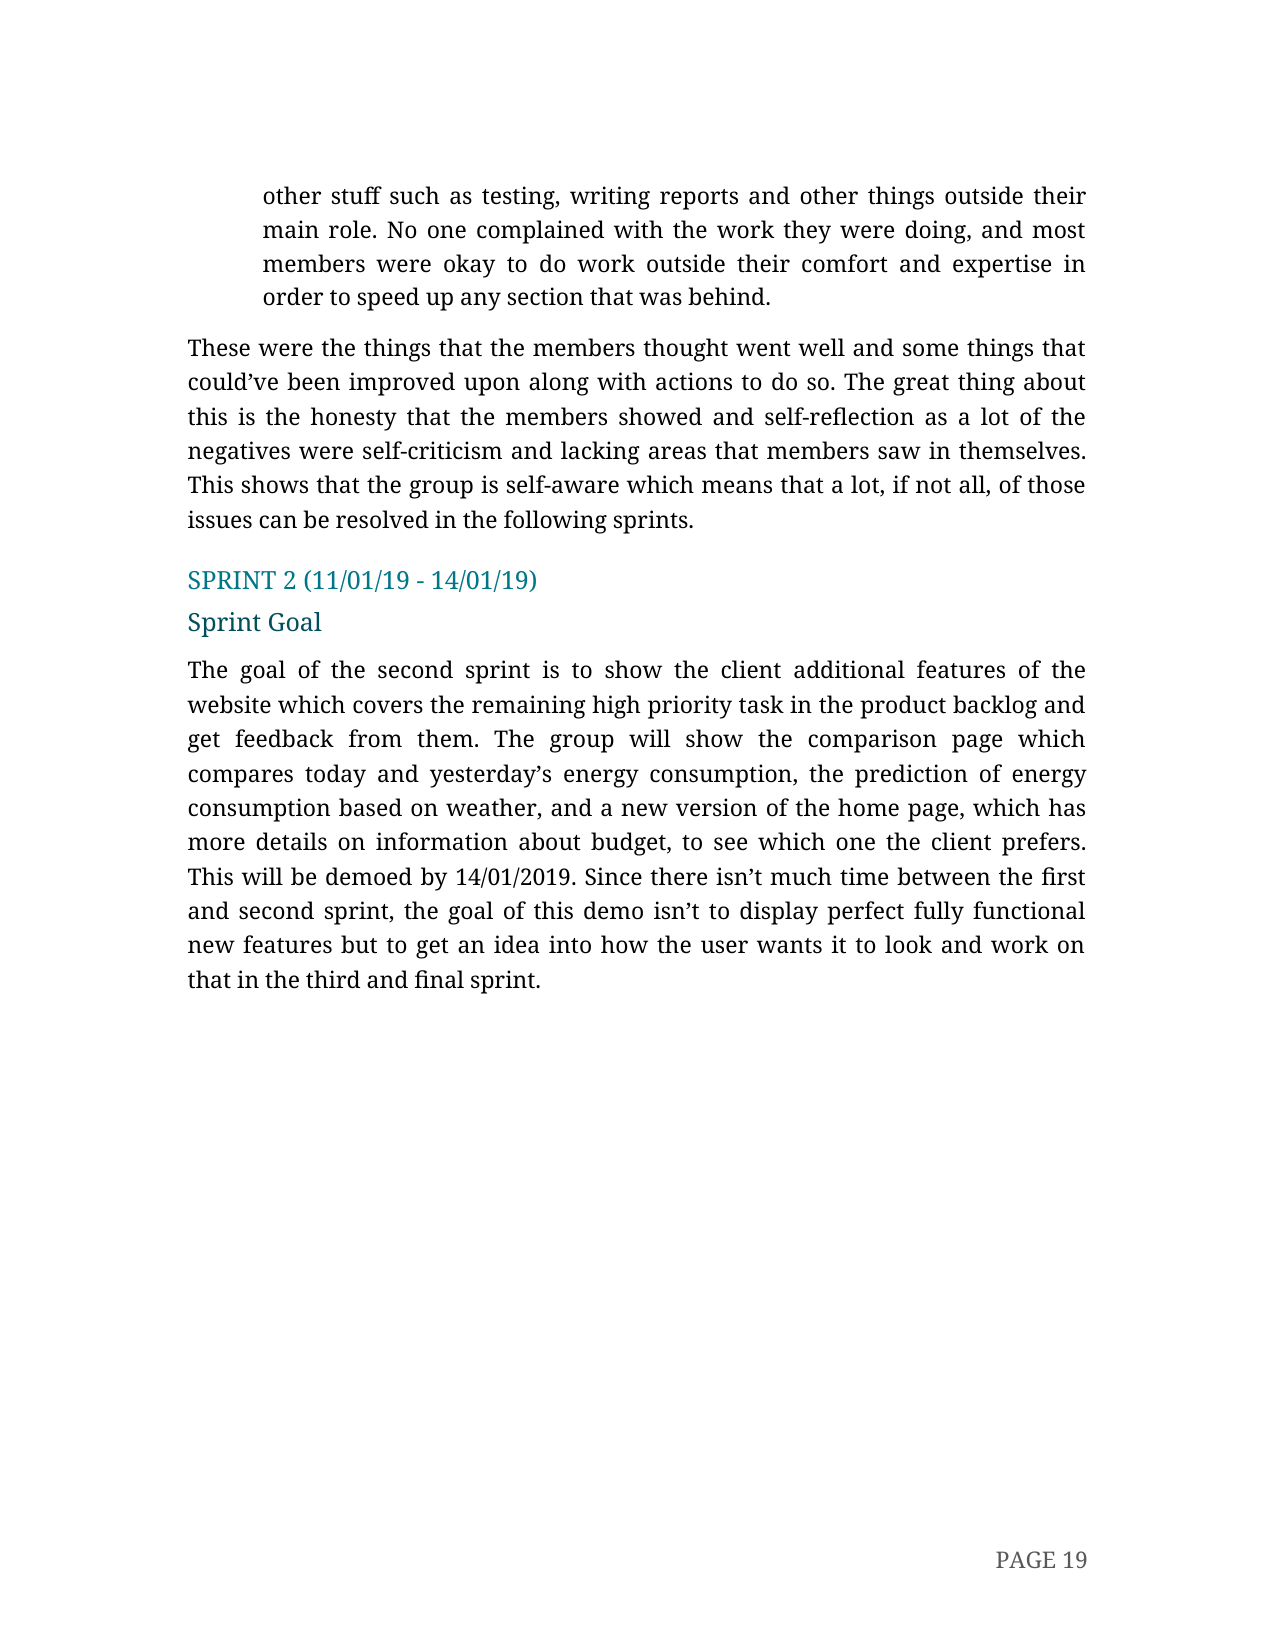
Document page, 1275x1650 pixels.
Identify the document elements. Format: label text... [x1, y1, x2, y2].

subtitle Sprint Goal [187, 604, 1087, 638]
text The goal of the second sprint is to show the client additional features of the website which covers the remaining high priority task in the product backlog and get feedback from them. The group will show the comparison page which compares today and yesterday’s energy consumption, the prediction of energy consumption based on weather, and a new version of the home page, which has more details on information about budget, to see which one the client prefers. This will be demoed by 14/01/2019. Since there isn’t much time between the first and second sprint, the goal of this demo isn’t to display perfect fully functional new features but to get an idea into how the user wants it to look and work on that in the third and final sprint. [187, 654, 1087, 995]
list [225, 180, 1087, 312]
subtitle sprint 2 (11/01/19 - 14/01/19) [187, 563, 1087, 597]
text These were the things that the members thought went well and some things that could’ve been improved upon along with actions to do so. The great thing about this is the honesty that the members showed and self-reflection as a lot of the negatives were self-criticism and lacking areas that members saw in themselves. This shows that the group is self-aware which means that a lot, if not all, of those issues can be resolved in the following sprints. [187, 332, 1087, 535]
